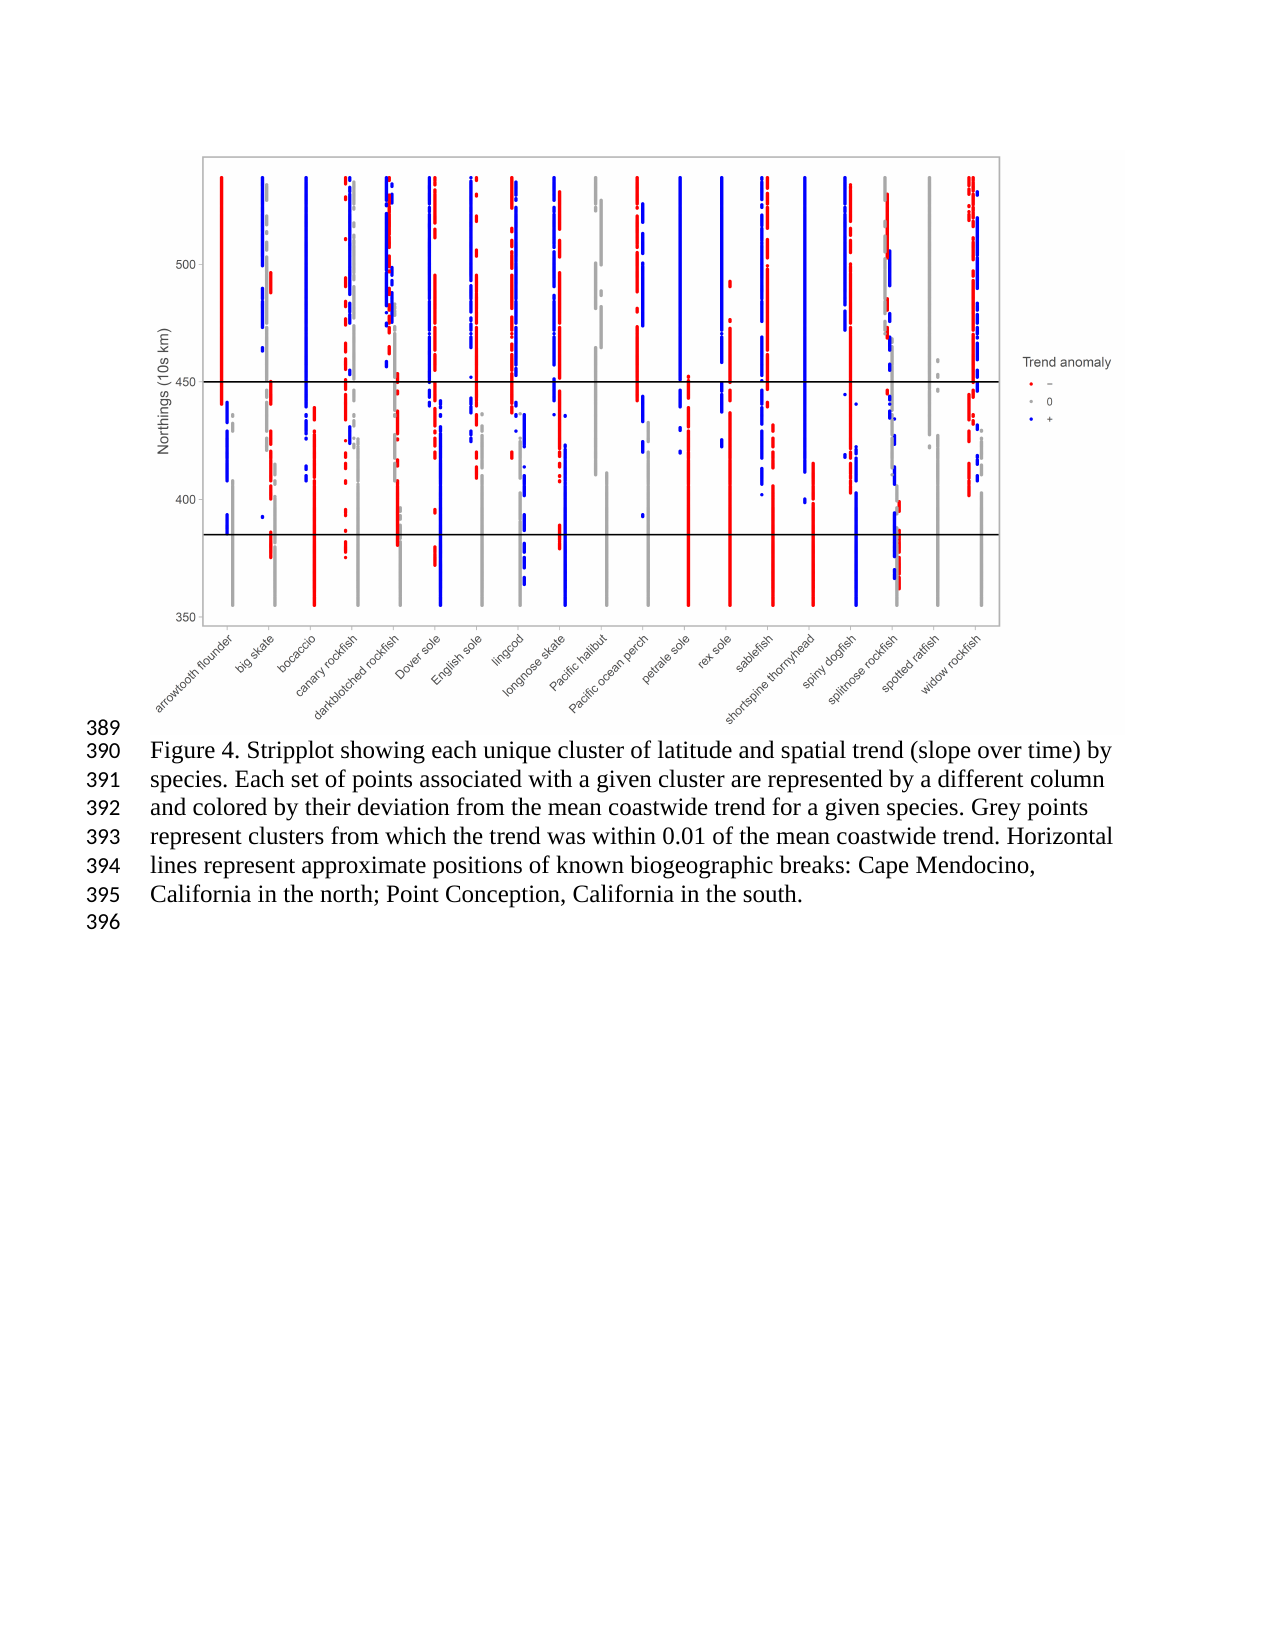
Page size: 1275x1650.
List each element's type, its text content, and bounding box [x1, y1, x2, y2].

picture [150, 150, 1125, 735]
text Figure 4. Stripplot showing each unique cluster of latitude and spatial trend (slope over time) by species. Each set of points associated with a given cluster are represented by a different column and colored by their deviation from the mean coastwide trend for a given species. Grey points represent clusters from which the trend was within 0.01 of the mean coastwide trend. Horizontal lines represent approximate positions of known biogeographic breaks: Cape Mendocino, California in the north; Point Conception, California in the south. [150, 735, 1125, 907]
